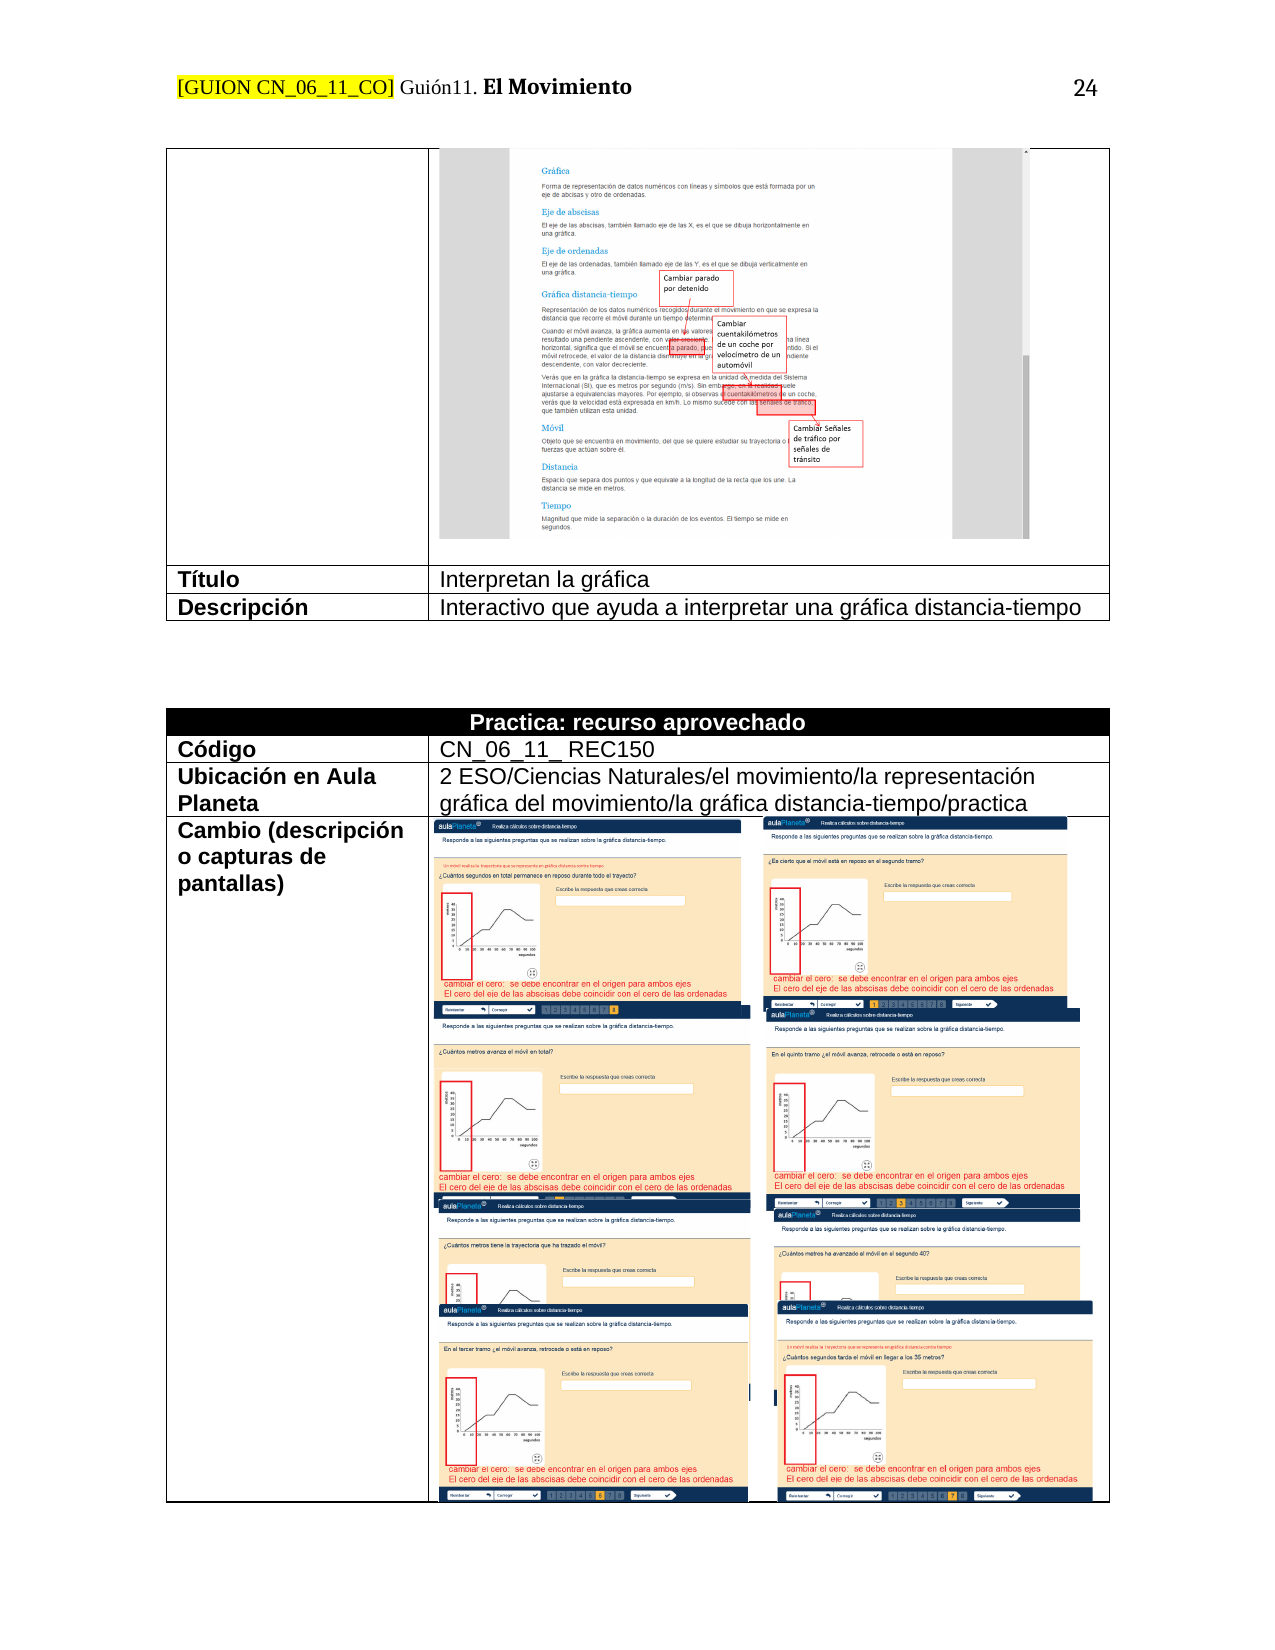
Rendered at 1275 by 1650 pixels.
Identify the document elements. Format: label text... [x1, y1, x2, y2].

table_cell Código [167, 736, 428, 762]
table_cell [1068, 817, 1109, 1501]
picture [433, 818, 751, 1502]
table_cell Ubicación en Aula Planeta [167, 763, 428, 816]
table_cell Descripción [167, 594, 428, 620]
table_header Practica: recurso aprovechado [167, 709, 1109, 735]
table_cell CN_06_11_ REC150 [429, 736, 1109, 762]
table_cell Título [167, 566, 428, 593]
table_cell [167, 149, 428, 565]
picture [762, 816, 1093, 1502]
picture [439, 148, 1030, 539]
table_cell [167, 817, 428, 1501]
table_cell Interpretan la gráfica [429, 566, 1109, 593]
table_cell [429, 149, 1109, 565]
table_cell Interactivo que ayuda a interpretar una gráfica distancia-tiempo [429, 594, 1109, 620]
table_cell [429, 817, 777, 1501]
table_cell 2 ESO/Ciencias Naturales/el movimiento/la representación gráfica del movimiento/la gráfica distancia-tiempo/practica [429, 763, 1109, 816]
